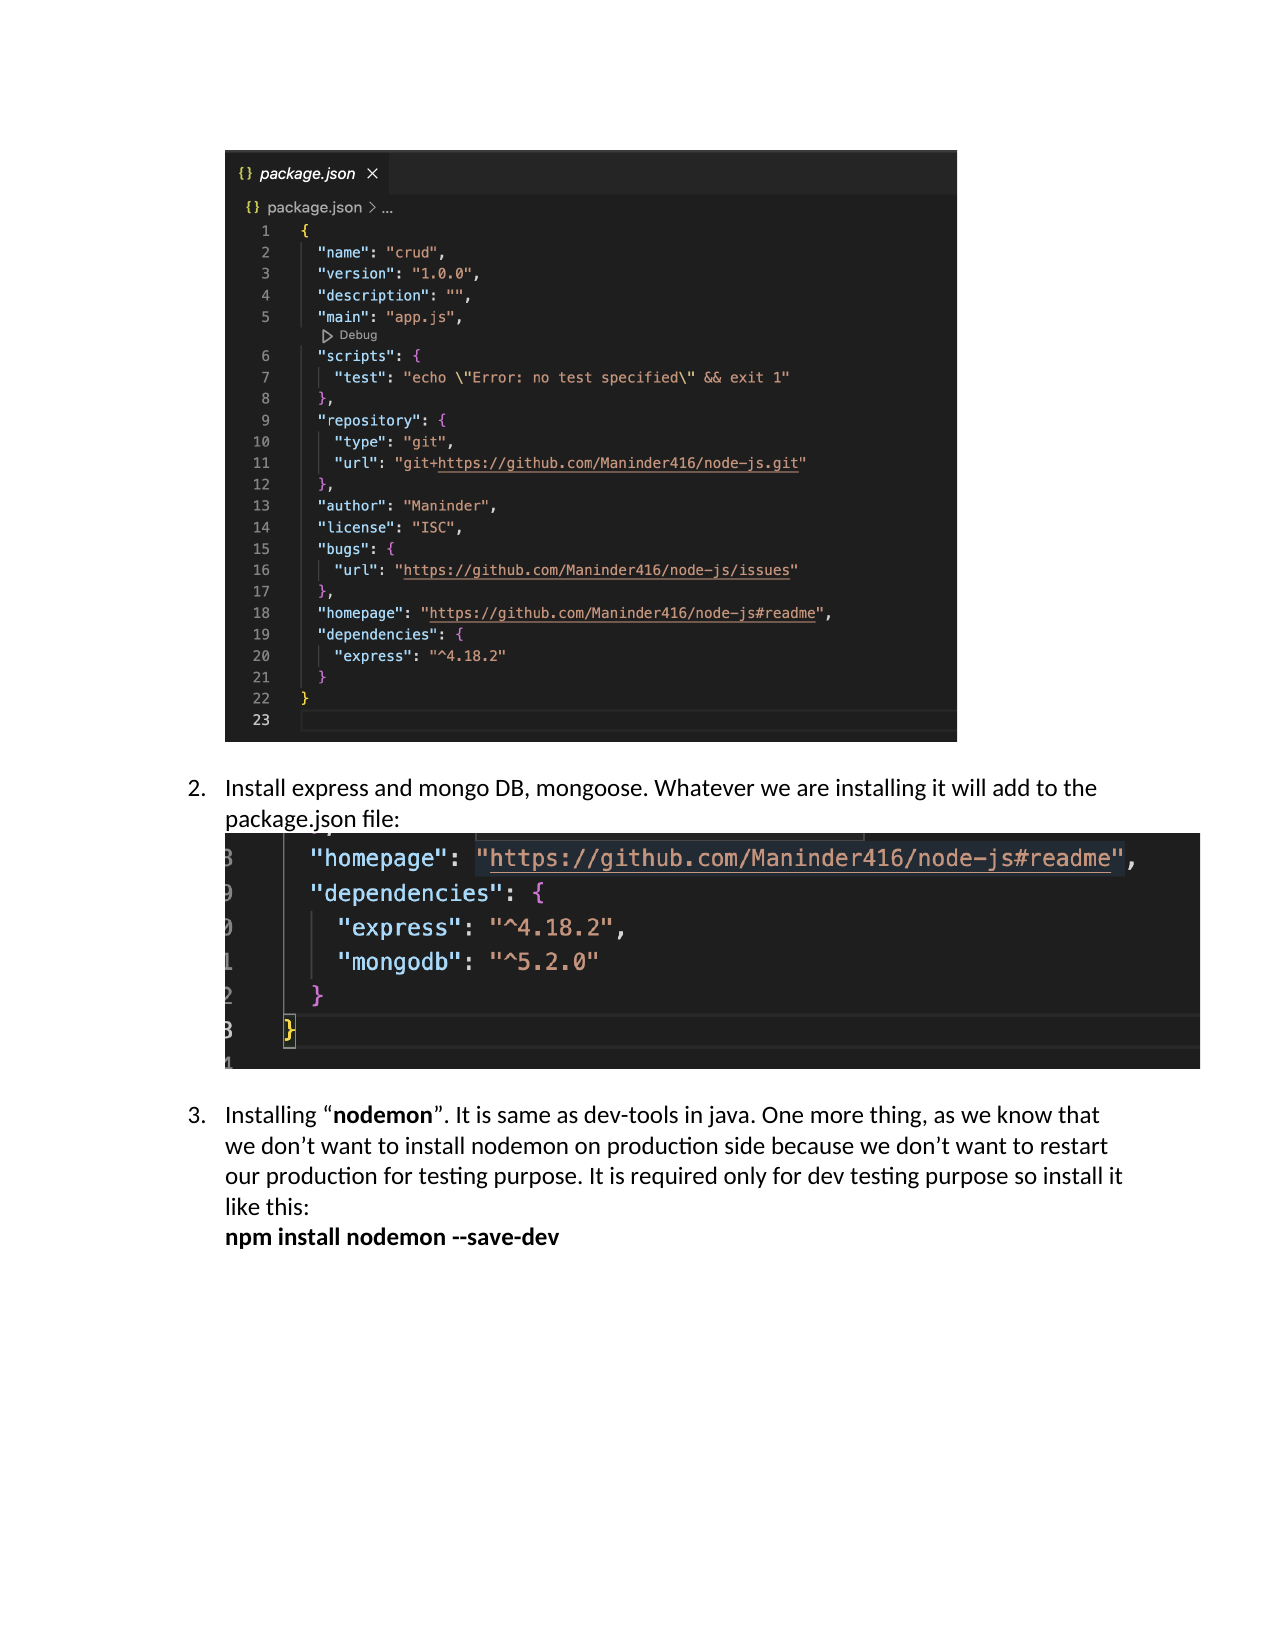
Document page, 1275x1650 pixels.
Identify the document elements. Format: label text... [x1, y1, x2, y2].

list Install express and mongo DB, mongoose. Whatever we are installing it will add to the package.json file: [187, 772, 1125, 833]
picture [225, 150, 958, 742]
text npm install nodemon --save-dev [225, 1221, 1125, 1252]
picture [225, 833, 1200, 1069]
list Installing “nodemon”. It is same as dev-tools in java. One more thing, as we know that we don’t want to install nodemon on production side because we don’t want to restart our production for testing purpose. It is required only for dev testing purpose so install it like this: [187, 1099, 1125, 1221]
